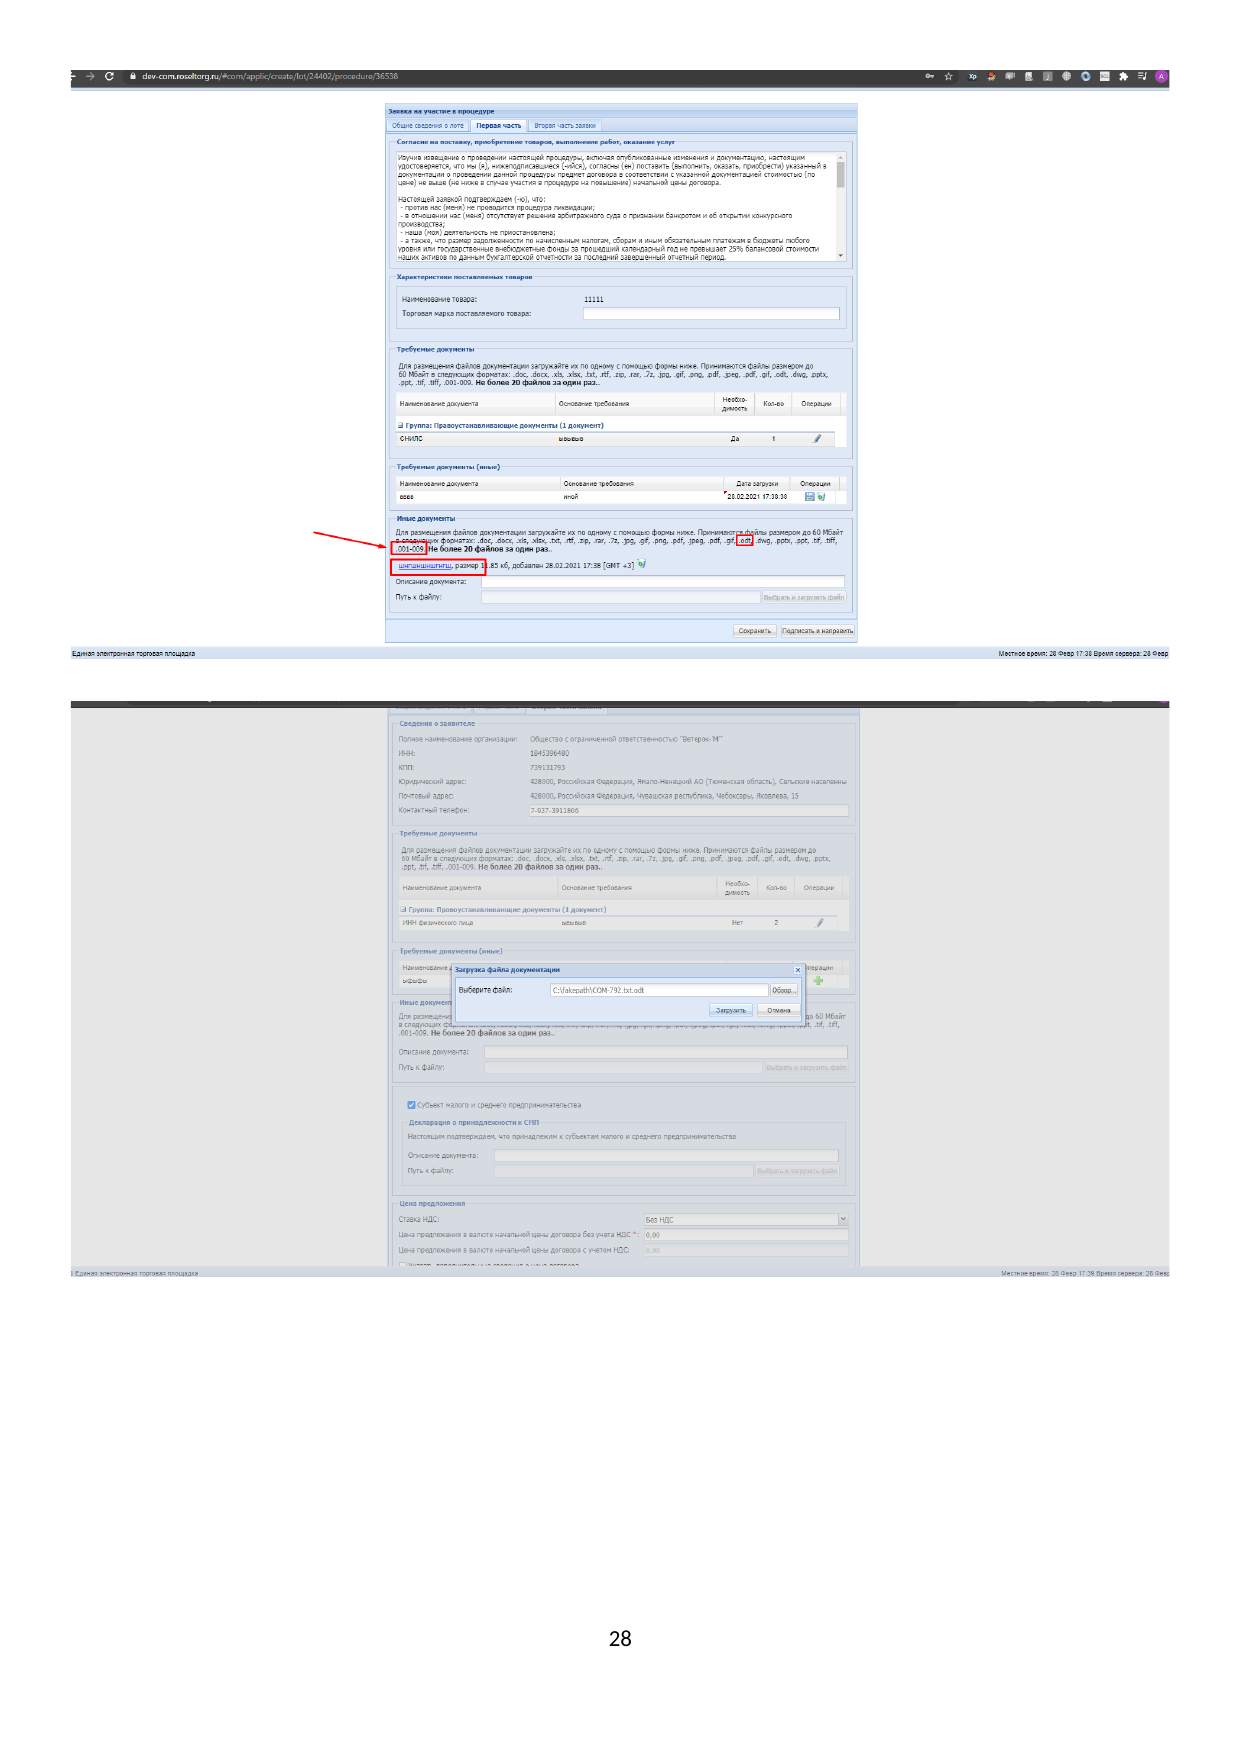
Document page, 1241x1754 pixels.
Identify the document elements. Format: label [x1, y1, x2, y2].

picture [70, 70, 1170, 659]
picture [70, 701, 1170, 1277]
